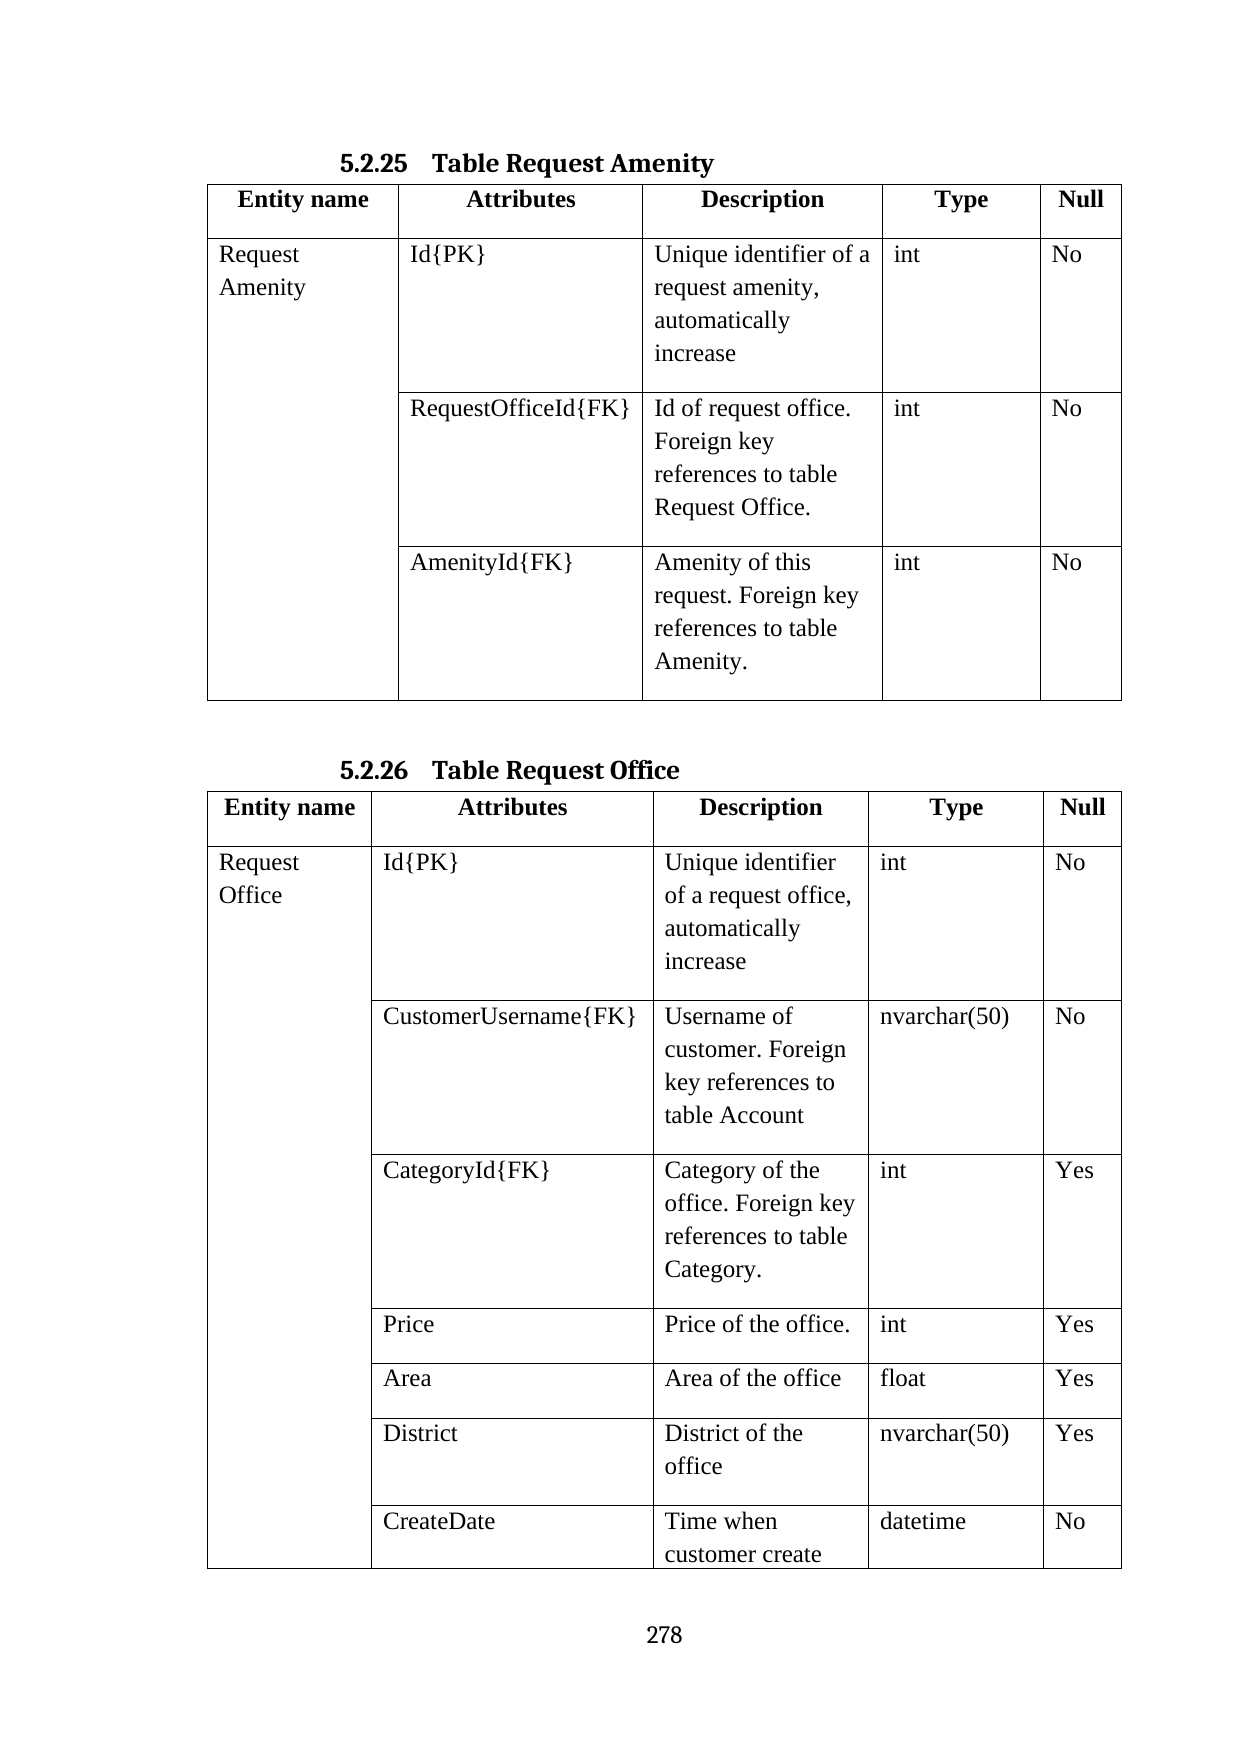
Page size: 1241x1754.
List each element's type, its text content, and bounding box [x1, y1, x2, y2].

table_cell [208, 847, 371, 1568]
subtitle Table Request Office [340, 755, 1122, 786]
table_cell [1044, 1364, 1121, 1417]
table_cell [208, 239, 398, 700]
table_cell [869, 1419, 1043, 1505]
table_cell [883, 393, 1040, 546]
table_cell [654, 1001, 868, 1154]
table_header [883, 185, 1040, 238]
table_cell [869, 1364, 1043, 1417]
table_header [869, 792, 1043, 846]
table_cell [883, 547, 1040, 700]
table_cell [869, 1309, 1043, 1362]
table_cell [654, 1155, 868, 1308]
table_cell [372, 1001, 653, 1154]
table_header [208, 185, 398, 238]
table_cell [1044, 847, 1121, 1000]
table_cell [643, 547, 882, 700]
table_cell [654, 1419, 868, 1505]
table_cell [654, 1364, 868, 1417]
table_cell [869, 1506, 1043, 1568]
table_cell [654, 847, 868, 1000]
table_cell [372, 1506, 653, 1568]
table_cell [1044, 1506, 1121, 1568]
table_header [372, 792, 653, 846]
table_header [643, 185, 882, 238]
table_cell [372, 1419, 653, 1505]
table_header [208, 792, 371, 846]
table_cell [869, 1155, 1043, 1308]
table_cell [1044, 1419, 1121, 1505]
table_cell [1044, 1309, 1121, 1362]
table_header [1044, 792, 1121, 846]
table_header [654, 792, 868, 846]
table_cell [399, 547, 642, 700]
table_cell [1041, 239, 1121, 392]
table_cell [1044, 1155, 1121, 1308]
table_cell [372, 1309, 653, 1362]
subtitle Table Request Amenity [340, 148, 1122, 179]
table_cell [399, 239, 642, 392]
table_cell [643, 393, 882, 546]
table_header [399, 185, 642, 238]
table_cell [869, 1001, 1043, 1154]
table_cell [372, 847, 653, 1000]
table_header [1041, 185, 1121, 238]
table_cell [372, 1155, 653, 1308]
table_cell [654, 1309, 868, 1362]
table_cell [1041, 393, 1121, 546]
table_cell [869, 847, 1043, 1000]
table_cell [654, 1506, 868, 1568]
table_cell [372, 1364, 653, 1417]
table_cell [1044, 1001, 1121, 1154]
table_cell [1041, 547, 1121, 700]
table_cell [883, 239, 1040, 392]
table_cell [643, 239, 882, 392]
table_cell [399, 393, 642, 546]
